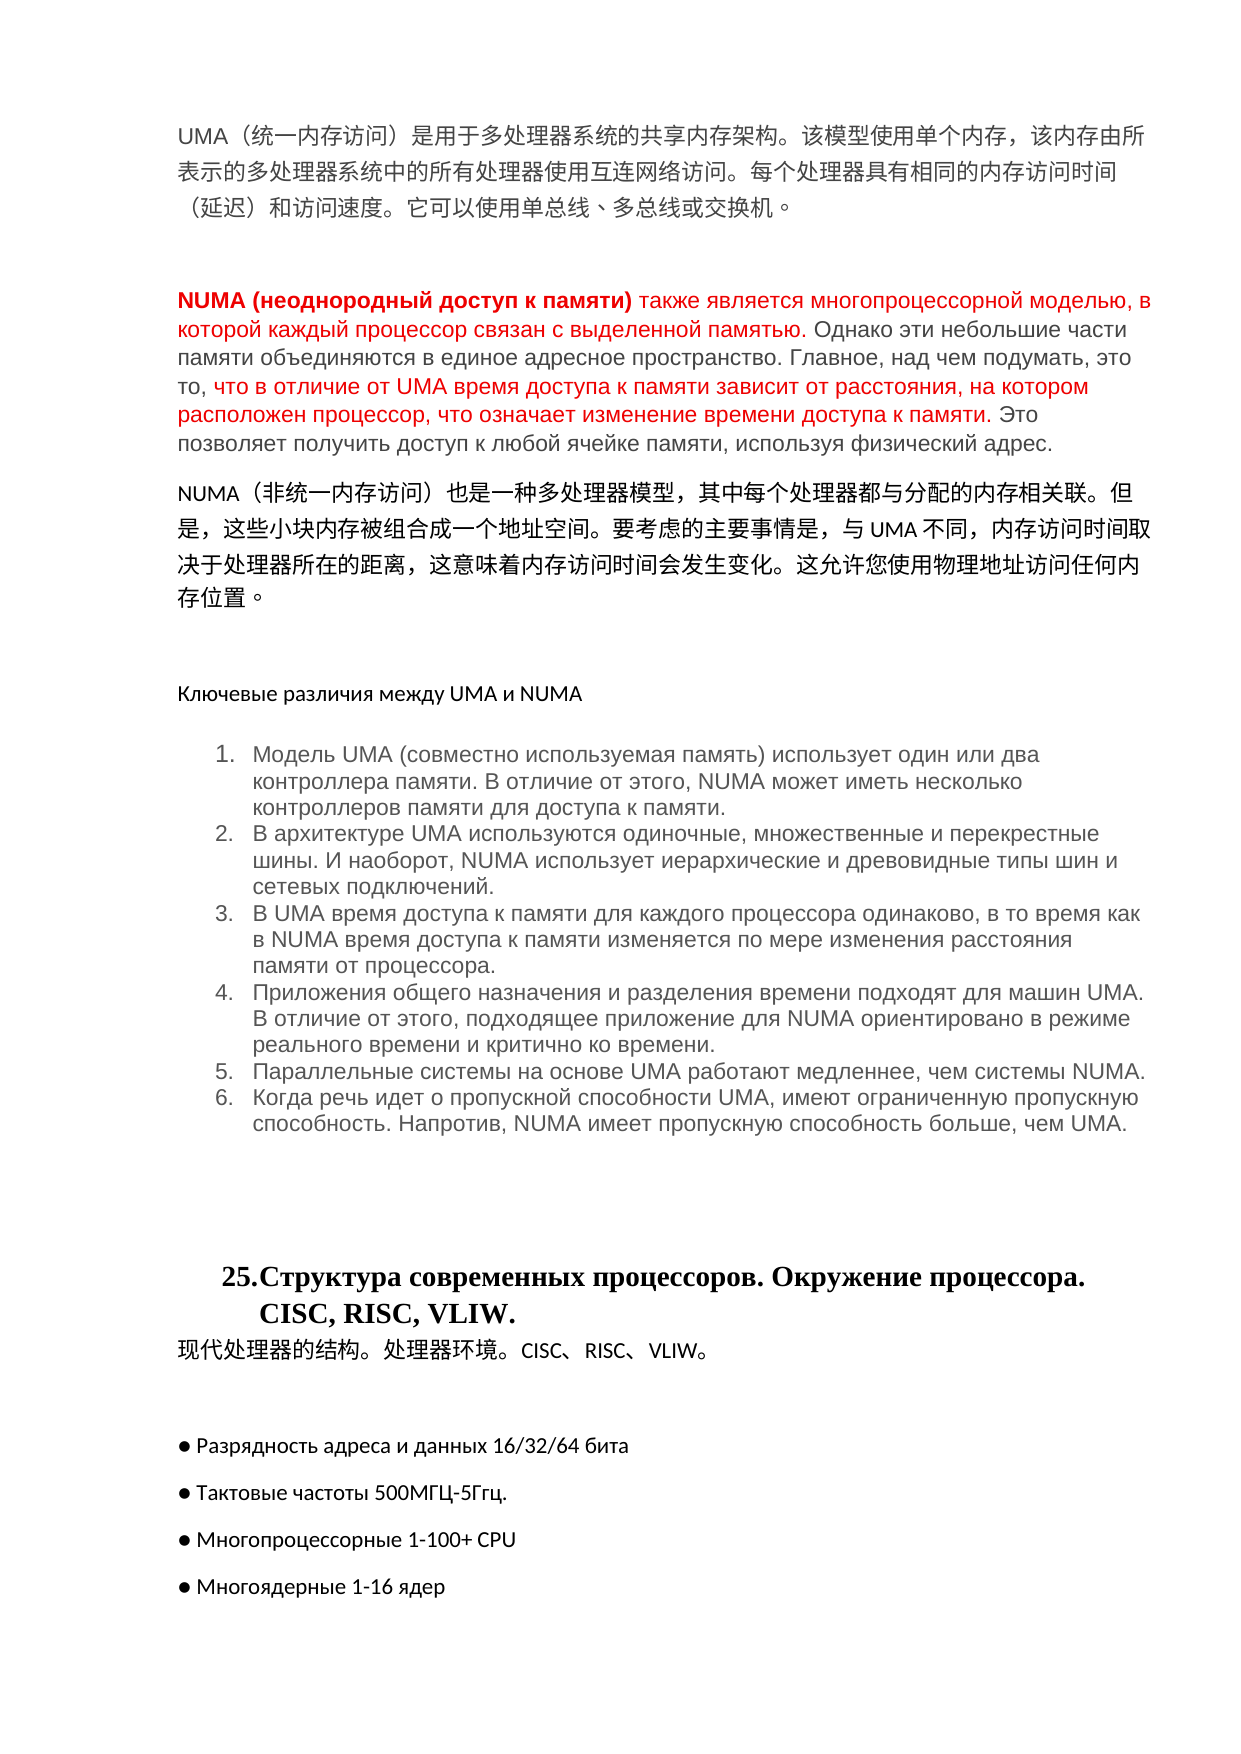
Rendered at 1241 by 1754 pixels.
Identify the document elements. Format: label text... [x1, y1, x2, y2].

text ● Многопроцессорные 1-100+ CPU [177, 1525, 1152, 1553]
text Структура современных процессоров. Окружение процессора. CISC, RISC, VLIW. [221, 1259, 1152, 1329]
text ● Тактовые частоты 500МГЦ-5Ггц. [177, 1478, 1152, 1506]
list В UMA время доступа к памяти для каждого процессора одинаково, в то время как в NUMA время доступа к памяти изменяется по мере изменения расстояния памяти от процессора. [215, 899, 1152, 978]
list Когда речь идет о пропускной способности UMA, имеют ограниченную пропускную способность. Напротив, NUMA имеет пропускную способность больше, чем UMA. [215, 1084, 1152, 1137]
list Модель UMA (совместно используемая память) использует один или два контроллера памяти. В отличие от этого, NUMA может иметь несколько контроллеров памяти для доступа к памяти. [215, 739, 1152, 820]
text NUMA (неоднородный доступ к памяти) также является многопроцессорной моделью, в которой каждый процессор связан с выделенной памятью. Однако эти небольшие части памяти объединяются в единое адресное пространство. Главное, над чем подумать, это то, что в отличие от UMA время доступа к памяти зависит от расстояния, на котором расположен процессор, что означает изменение времени доступа к памяти. Это позволяет получить доступ к любой ячейке памяти, используя физический адрес. [177, 287, 1152, 456]
text ● Многоядерные 1-16 ядер [177, 1572, 1152, 1600]
text UMA（统一内存访问）是用于多处理器系统的共享内存架构。该模型使用单个内存，该内存由所表示的多处理器系统中的所有处理器使用互连网络访问。每个处理器具有相同的内存访问时间（延迟）和访问速度。它可以使用单总线、多总线或交换机。 [177, 118, 1152, 223]
text ● Разрядность адреса и данных 16/32/64 бита [177, 1431, 1152, 1459]
text 现代处理器的结构。处理器环境。CISC、RISC、VLIW。 [177, 1332, 1152, 1365]
text NUMA（非统一内存访问）也是一种多处理器模型，其中每个处理器都与分配的内存相关联。但是，这些小块内存被组合成一个地址空间。要考虑的主要事情是，与 UMA 不同，内存访问时间取决于处理器所在的距离，这意味着内存访问时间会发生变化。这允许您使用物理地址访问任何内存位置。 [177, 475, 1152, 613]
list Параллельные системы на основе UMA работают медленнее, чем системы NUMA. [215, 1058, 1152, 1084]
list Приложения общего назначения и разделения времени подходят для машин UMA. В отличие от этого, подходящее приложение для NUMA ориентировано в режиме реального времени и критично ко времени. [215, 978, 1152, 1058]
text Ключевые различия между UMA и NUMA [177, 679, 1152, 708]
list В архитектуре UMA используются одиночные, множественные и перекрестные шины. И наоборот, NUMA использует иерархические и древовидные типы шин и сетевых подключений. [215, 820, 1152, 899]
